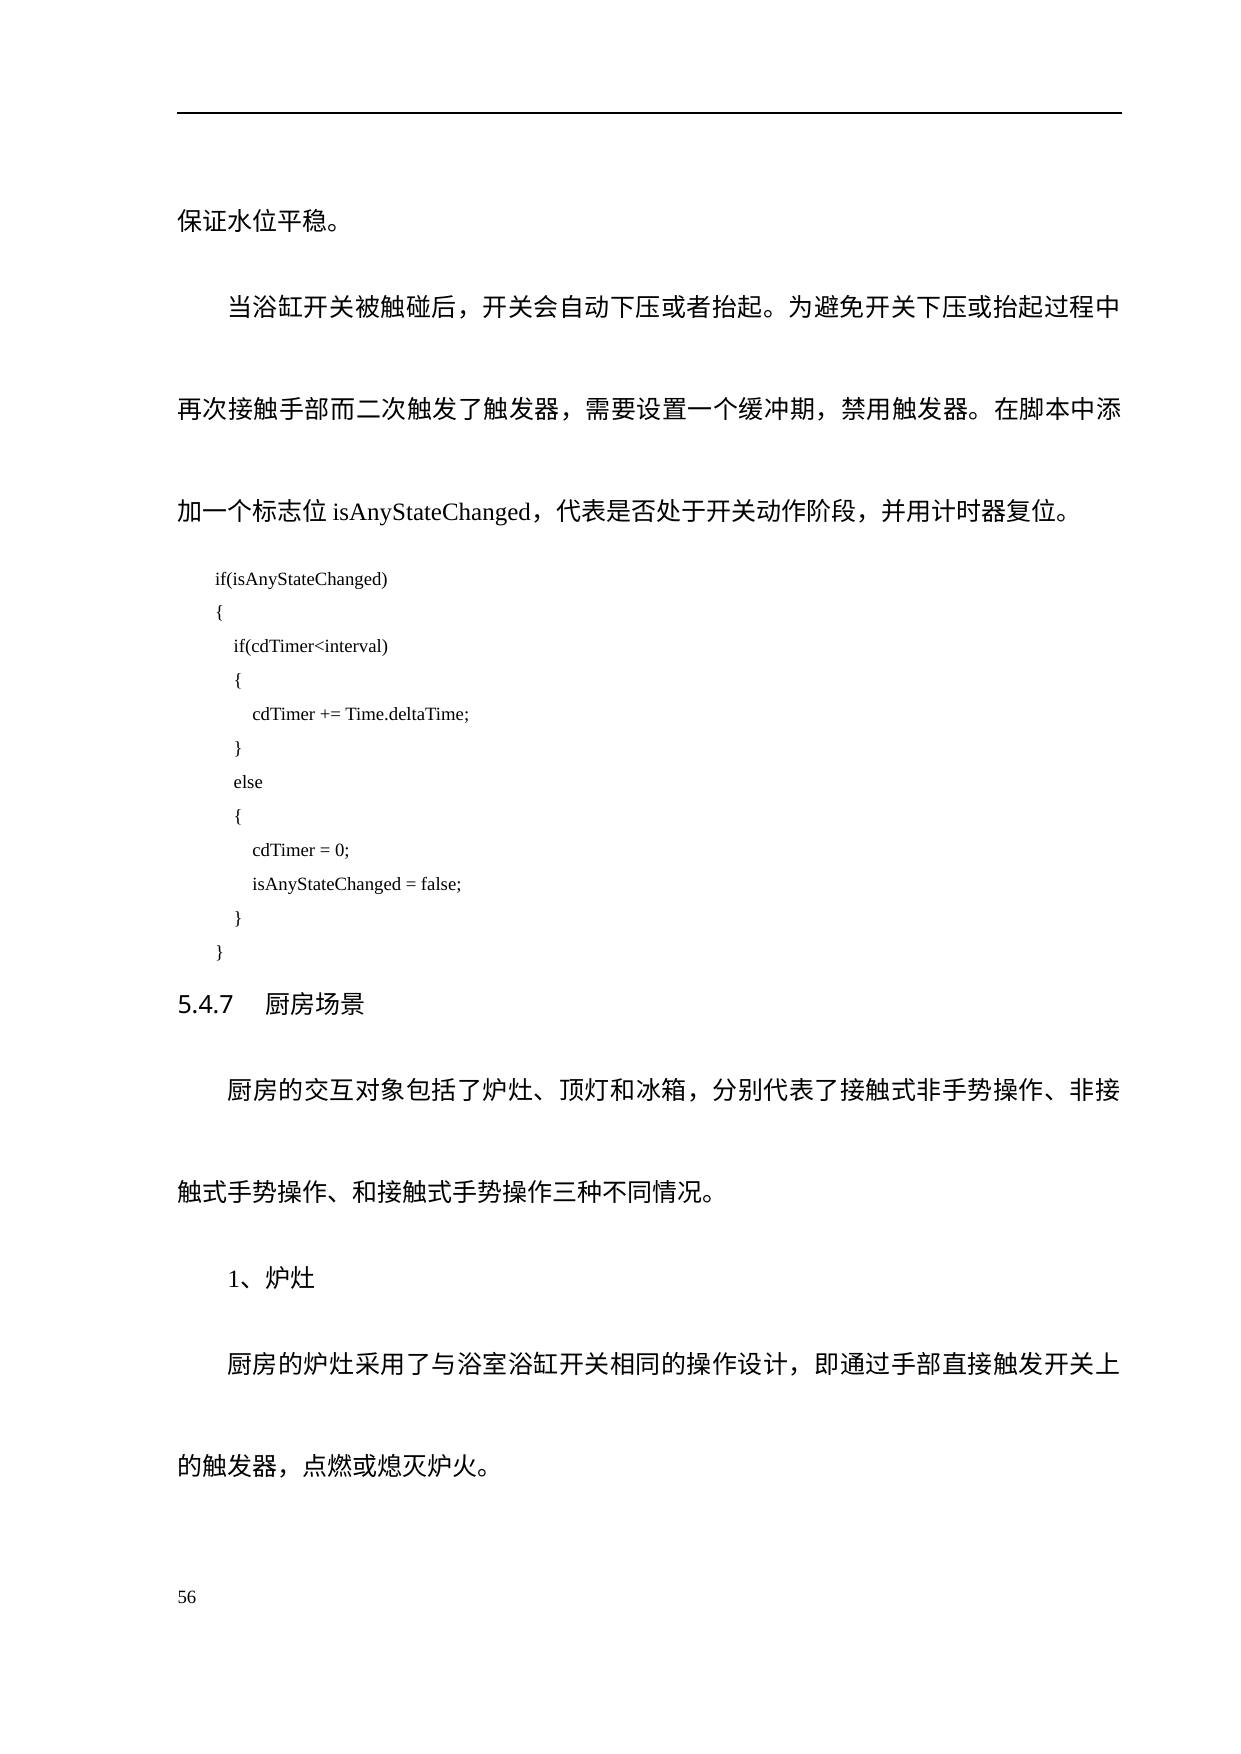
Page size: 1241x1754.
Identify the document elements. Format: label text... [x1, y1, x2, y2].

text cdTimer += Time.deltaTime; [177, 697, 1122, 731]
text { [177, 799, 1122, 833]
text { [177, 663, 1122, 697]
text isAnyStateChanged = false; [177, 867, 1122, 901]
text else [177, 765, 1122, 799]
text 厨房的交互对象包括了炉灶、顶灯和冰箱，分别代表了接触式非手势操作、非接触式手势操作、和接触式手势操作三种不同情况。 [177, 1055, 1122, 1224]
text if(cdTimer<interval) [177, 629, 1122, 663]
text } [177, 935, 1122, 969]
text } [177, 731, 1122, 765]
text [177, 185, 1122, 253]
text if(isAnyStateChanged) [177, 561, 1122, 595]
text 1、炉灶 [227, 1243, 1122, 1311]
subtitle 厨房场景 [177, 969, 1122, 1037]
text cdTimer = 0; [177, 833, 1122, 867]
text 当浴缸开关被触碰后，开关会自动下压或者抬起。为避免开关下压或抬起过程中再次接触手部而二次触发了触发器，需要设置一个缓冲期，禁用触发器。在脚本中添加一个标志位isAnyStateChanged，代表是否处于开关动作阶段，并用计时器复位。 [177, 271, 1122, 543]
text 厨房的炉灶采用了与浴室浴缸开关相同的操作设计，即通过手部直接触发开关上的触发器，点燃或熄灭炉火。 [177, 1329, 1122, 1498]
text } [177, 901, 1122, 935]
text { [177, 595, 1122, 629]
